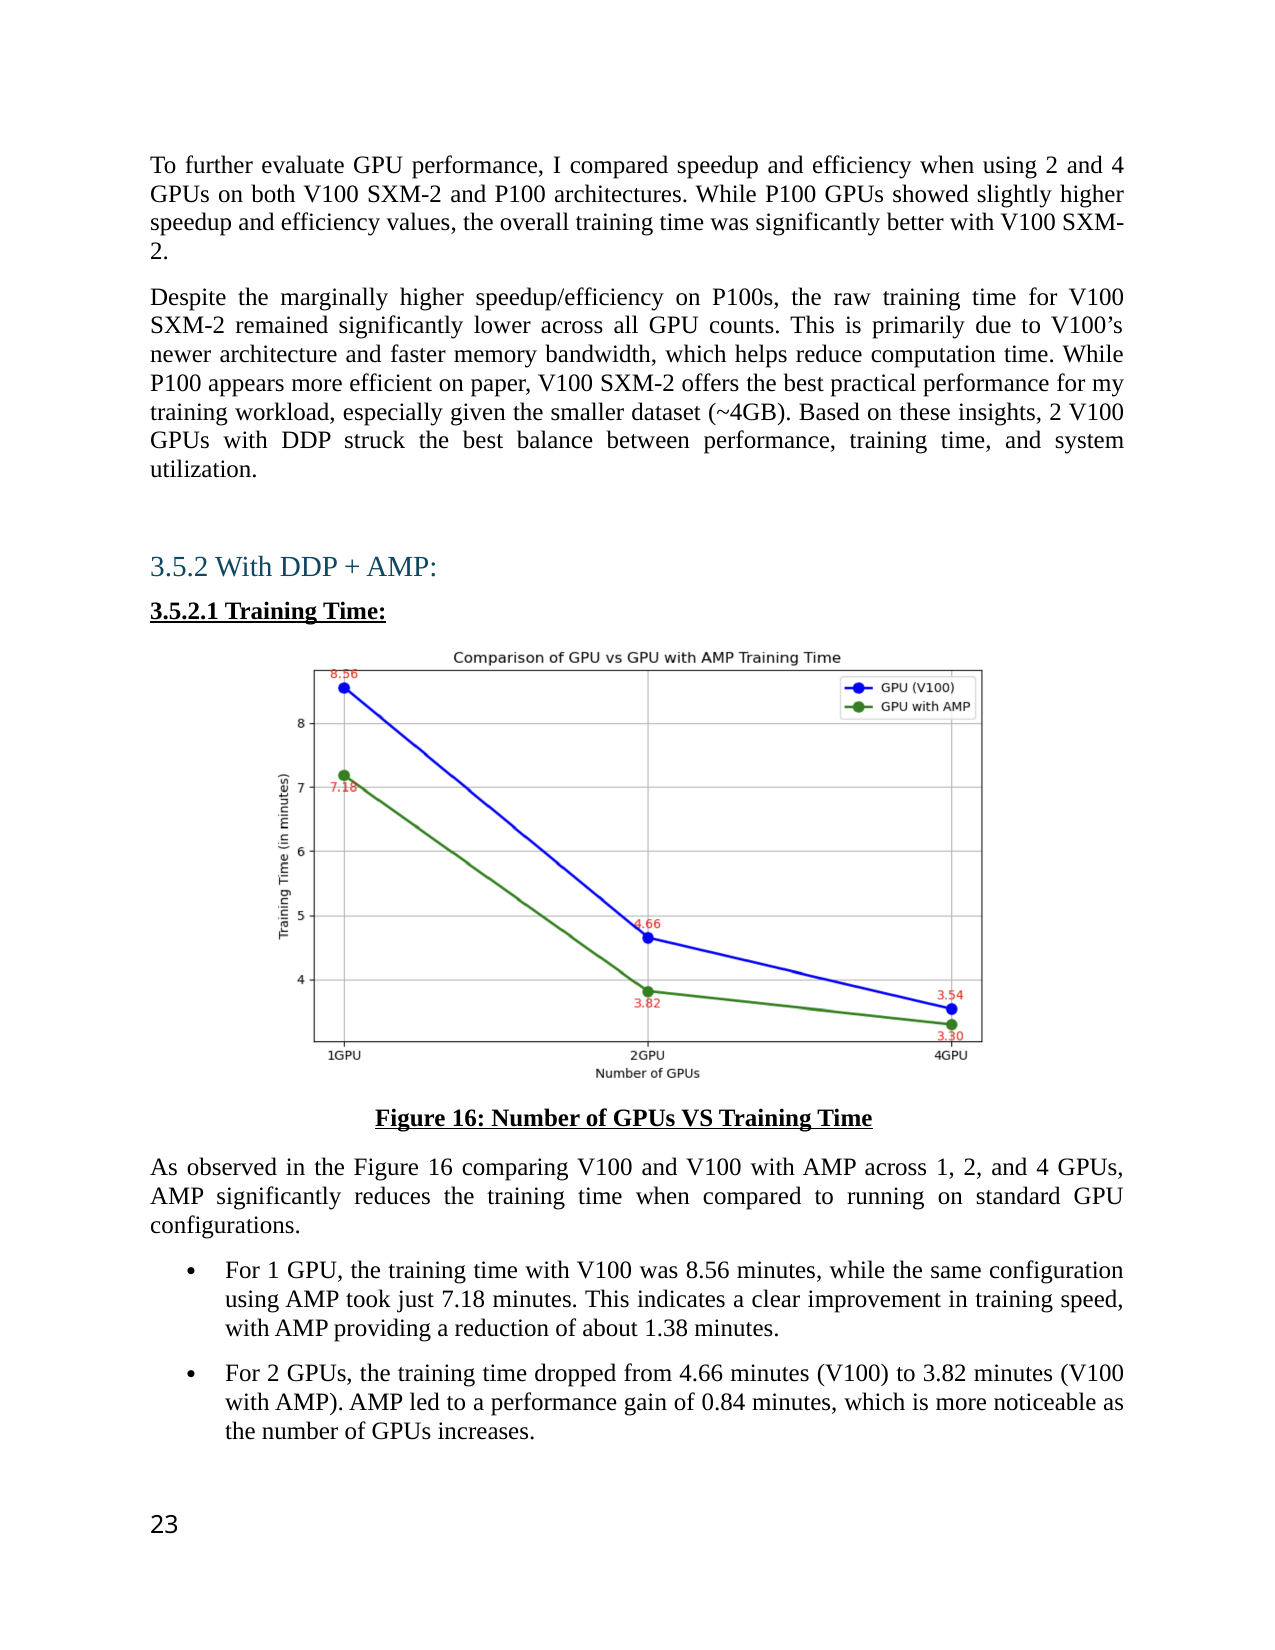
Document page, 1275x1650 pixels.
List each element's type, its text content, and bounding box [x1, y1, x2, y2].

picture [268, 645, 1003, 1082]
text As observed in the Figure 16 comparing V100 and V100 with AMP across 1, 2, and 4 GPUs, AMP significantly reduces the training time when compared to running on standard GPU configurations. [150, 1152, 1125, 1239]
text 3.5.2.1 Training Time: [150, 596, 1125, 625]
list For 1 GPU, the training time with V100 was 8.56 minutes, while the same configuration using AMP took just 7.18 minutes. This indicates a clear improvement in training speed, with AMP providing a reduction of about 1.38 minutes. [187, 1255, 1125, 1342]
text To further evaluate GPU performance, I compared speedup and efficiency when using 2 and 4 GPUs on both V100 SXM-2 and P100 architectures. While P100 GPUs showed slightly higher speedup and efficiency values, the overall training time was significantly better with V100 SXM-2. [150, 150, 1125, 265]
text Despite the marginally higher speedup/efficiency on P100s, the raw training time for V100 SXM-2 remained significantly lower across all GPU counts. This is primarily due to V100’s newer architecture and faster memory bandwidth, which helps reduce computation time. While P100 appears more efficient on paper, V100 SXM-2 offers the best practical performance for my training workload, especially given the smaller dataset (~4GB). Based on these insights, 2 V100 GPUs with DDP struck the best balance between performance, training time, and system utilization. [150, 282, 1125, 483]
list For 2 GPUs, the training time dropped from 4.66 minutes (V100) to 3.82 minutes (V100 with AMP). AMP led to a performance gain of 0.84 minutes, which is more noticeable as the number of GPUs increases. [187, 1358, 1125, 1444]
subtitle 3.5.2 With DDP + AMP: [150, 549, 1125, 583]
text Figure 16: Number of GPUs VS Training Time [375, 1103, 1125, 1131]
